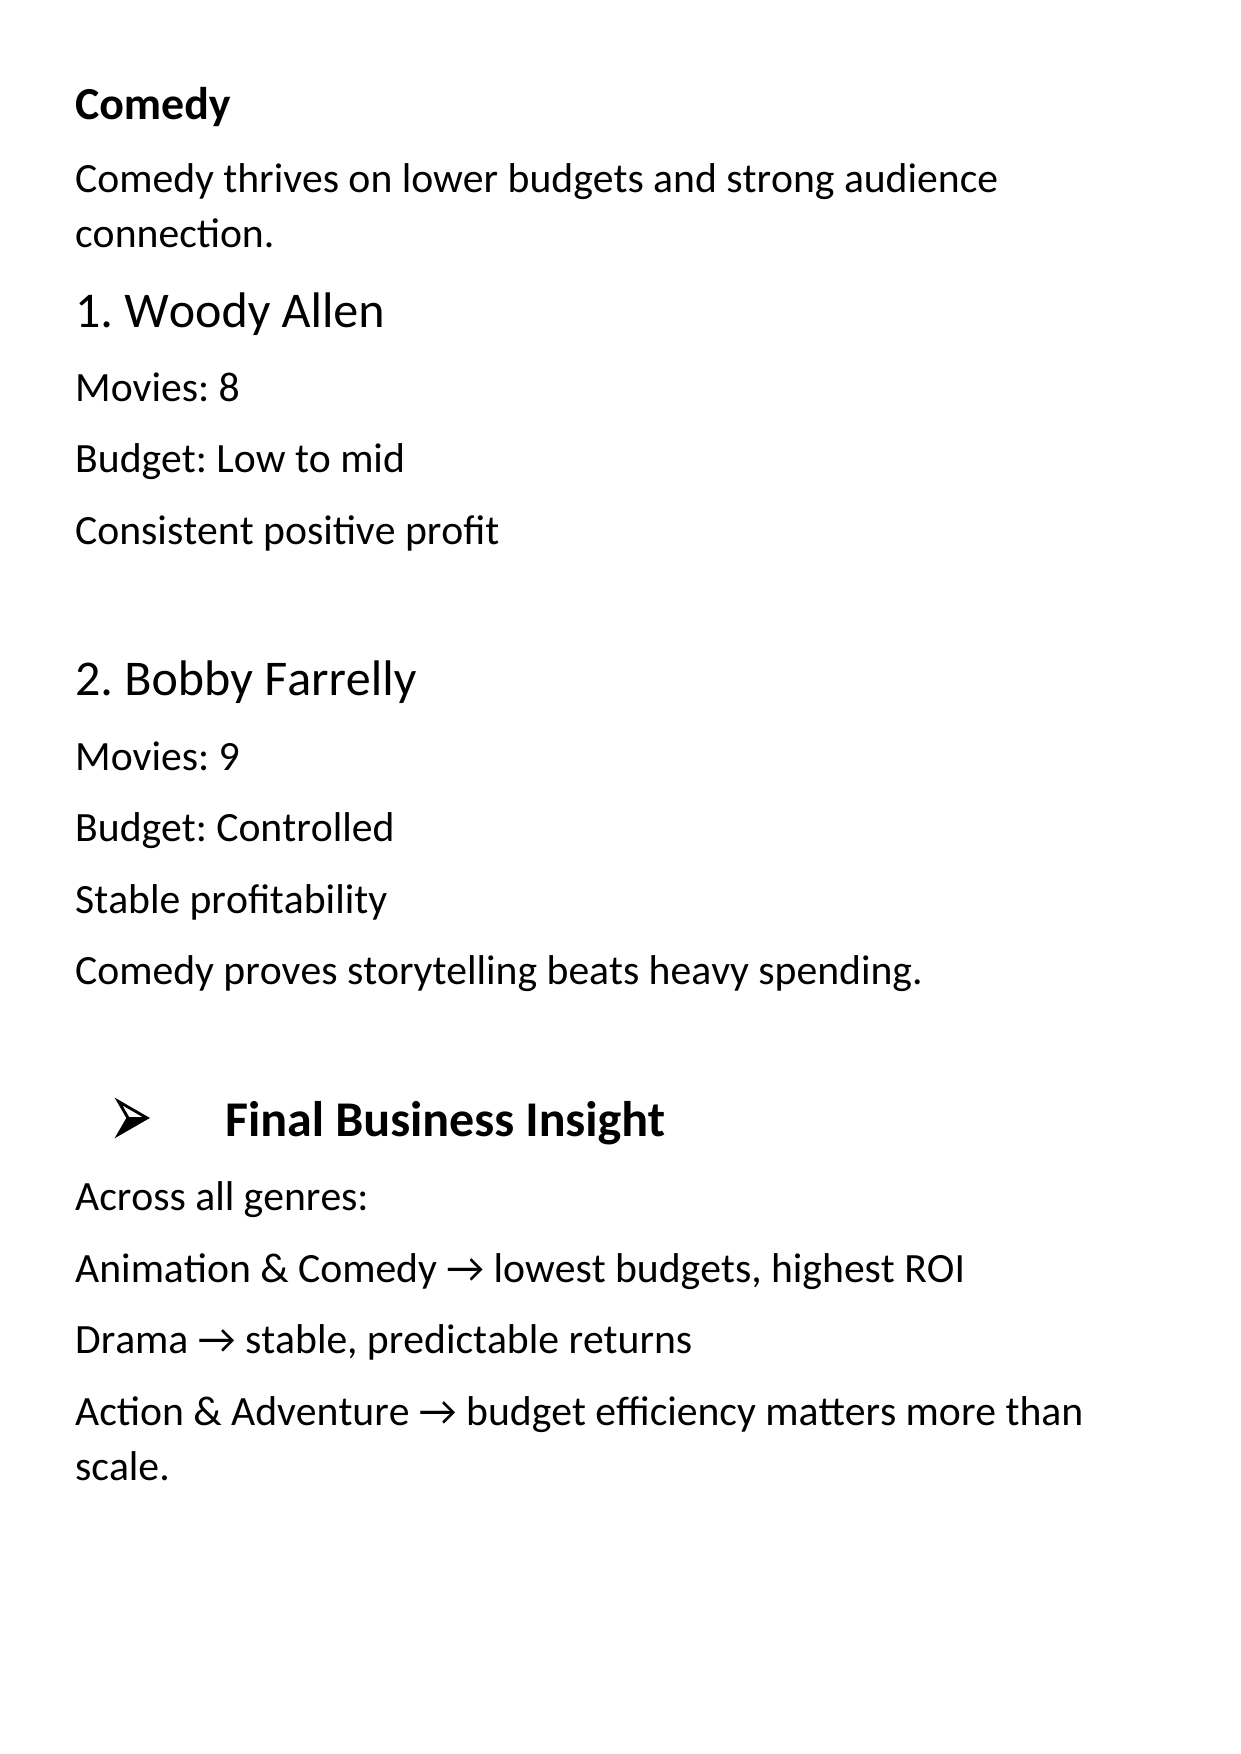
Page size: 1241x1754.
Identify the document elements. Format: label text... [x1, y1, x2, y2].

text Drama → stable, predictable returns [75, 1313, 1165, 1364]
text 2. Bobby Farrelly [75, 647, 1165, 708]
text Animation & Comedy → lowest budgets, highest ROI [75, 1242, 1165, 1292]
text Comedy thrives on lower budgets and strong audience connection. [75, 152, 1165, 258]
text Consistent positive profit [75, 504, 1165, 555]
text Budget: Low to mid [75, 432, 1165, 483]
list Final Business Insight [112, 1087, 1165, 1148]
text Comedy proves storytelling beats heavy spending. [75, 944, 1165, 995]
text Action & Adventure → budget efficiency matters more than scale. [75, 1385, 1165, 1490]
text Movies: 9 [75, 730, 1165, 781]
text 1. Woody Allen [75, 278, 1165, 339]
text Across all genres: [75, 1170, 1165, 1221]
text Budget: Controlled [75, 801, 1165, 852]
text Comedy [75, 75, 1165, 131]
text Stable profitability [75, 873, 1165, 924]
text Movies: 8 [75, 361, 1165, 412]
